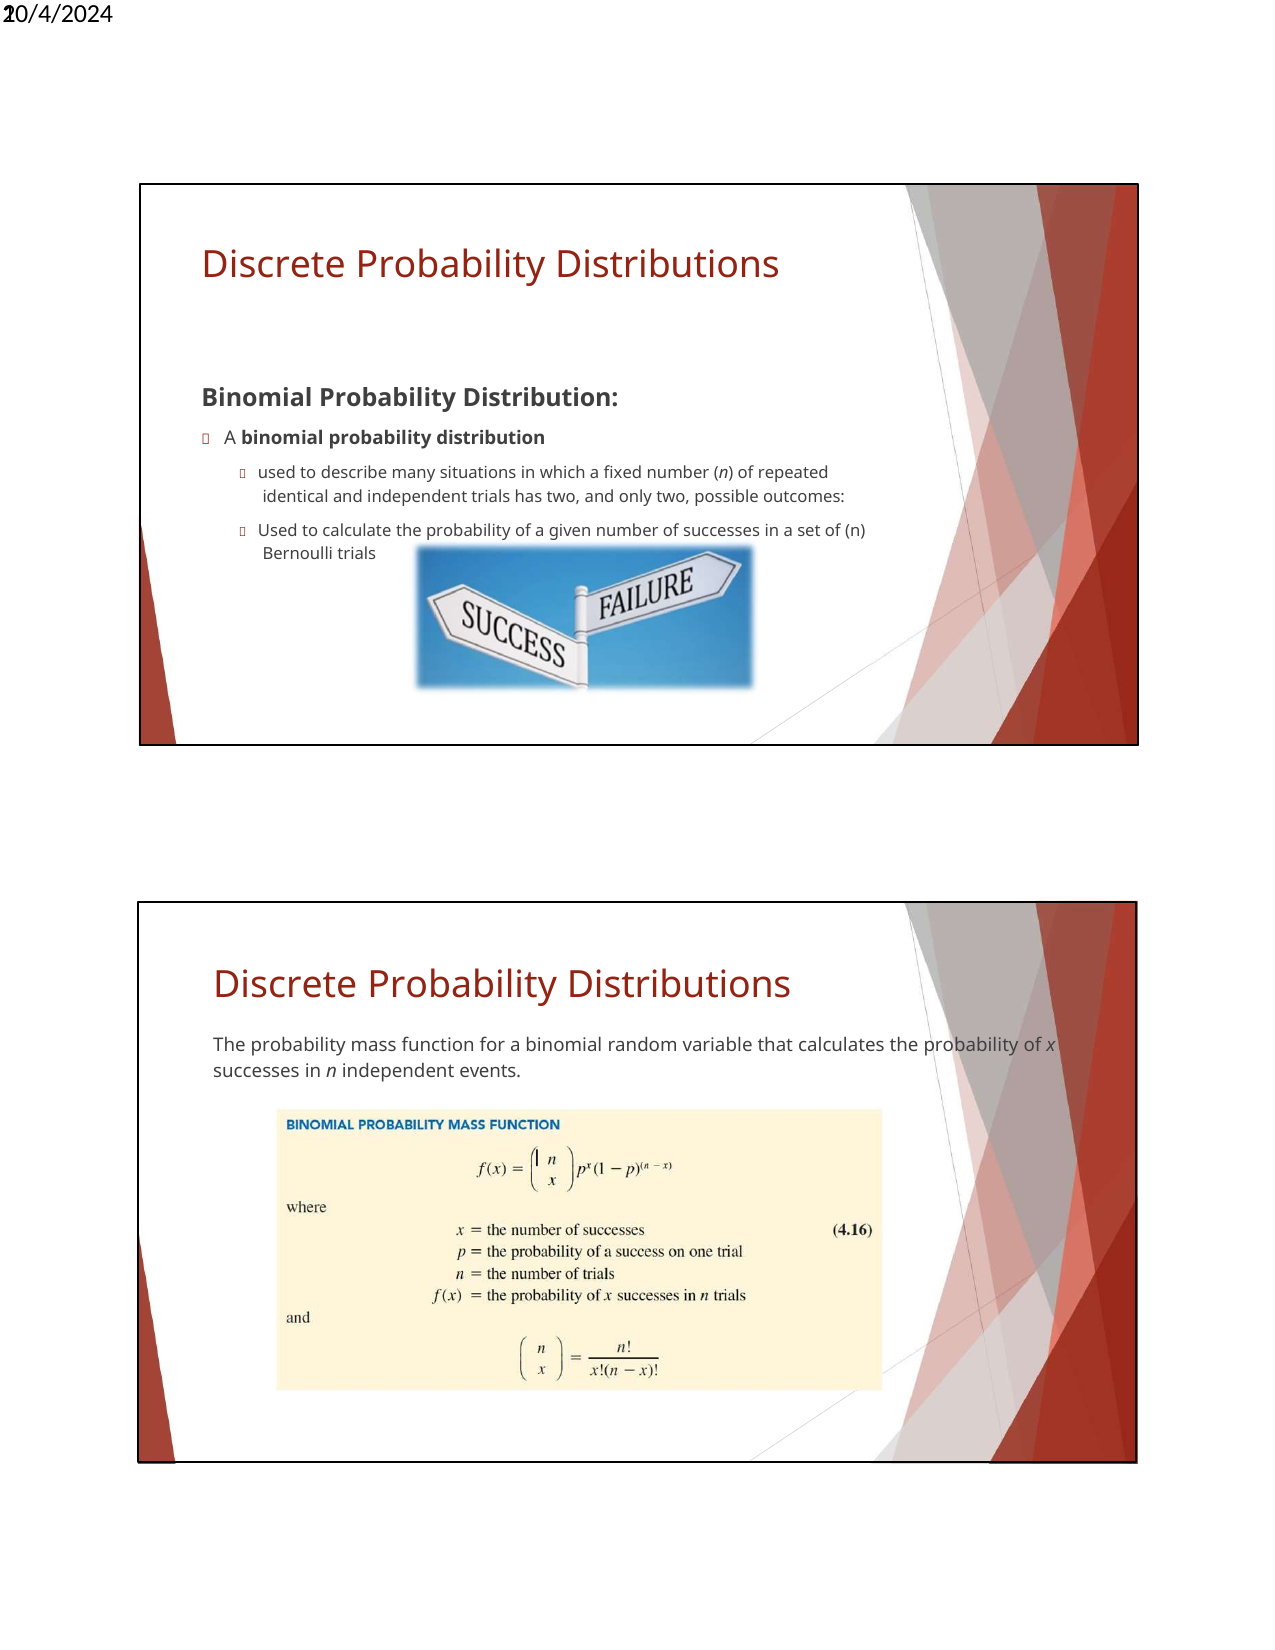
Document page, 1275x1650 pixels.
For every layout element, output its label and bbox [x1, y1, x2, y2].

picture [870, 185, 1137, 744]
picture [408, 538, 761, 697]
picture [139, 1229, 176, 1461]
picture [141, 511, 177, 744]
picture [275, 903, 1135, 1461]
picture [869, 900, 1138, 1464]
